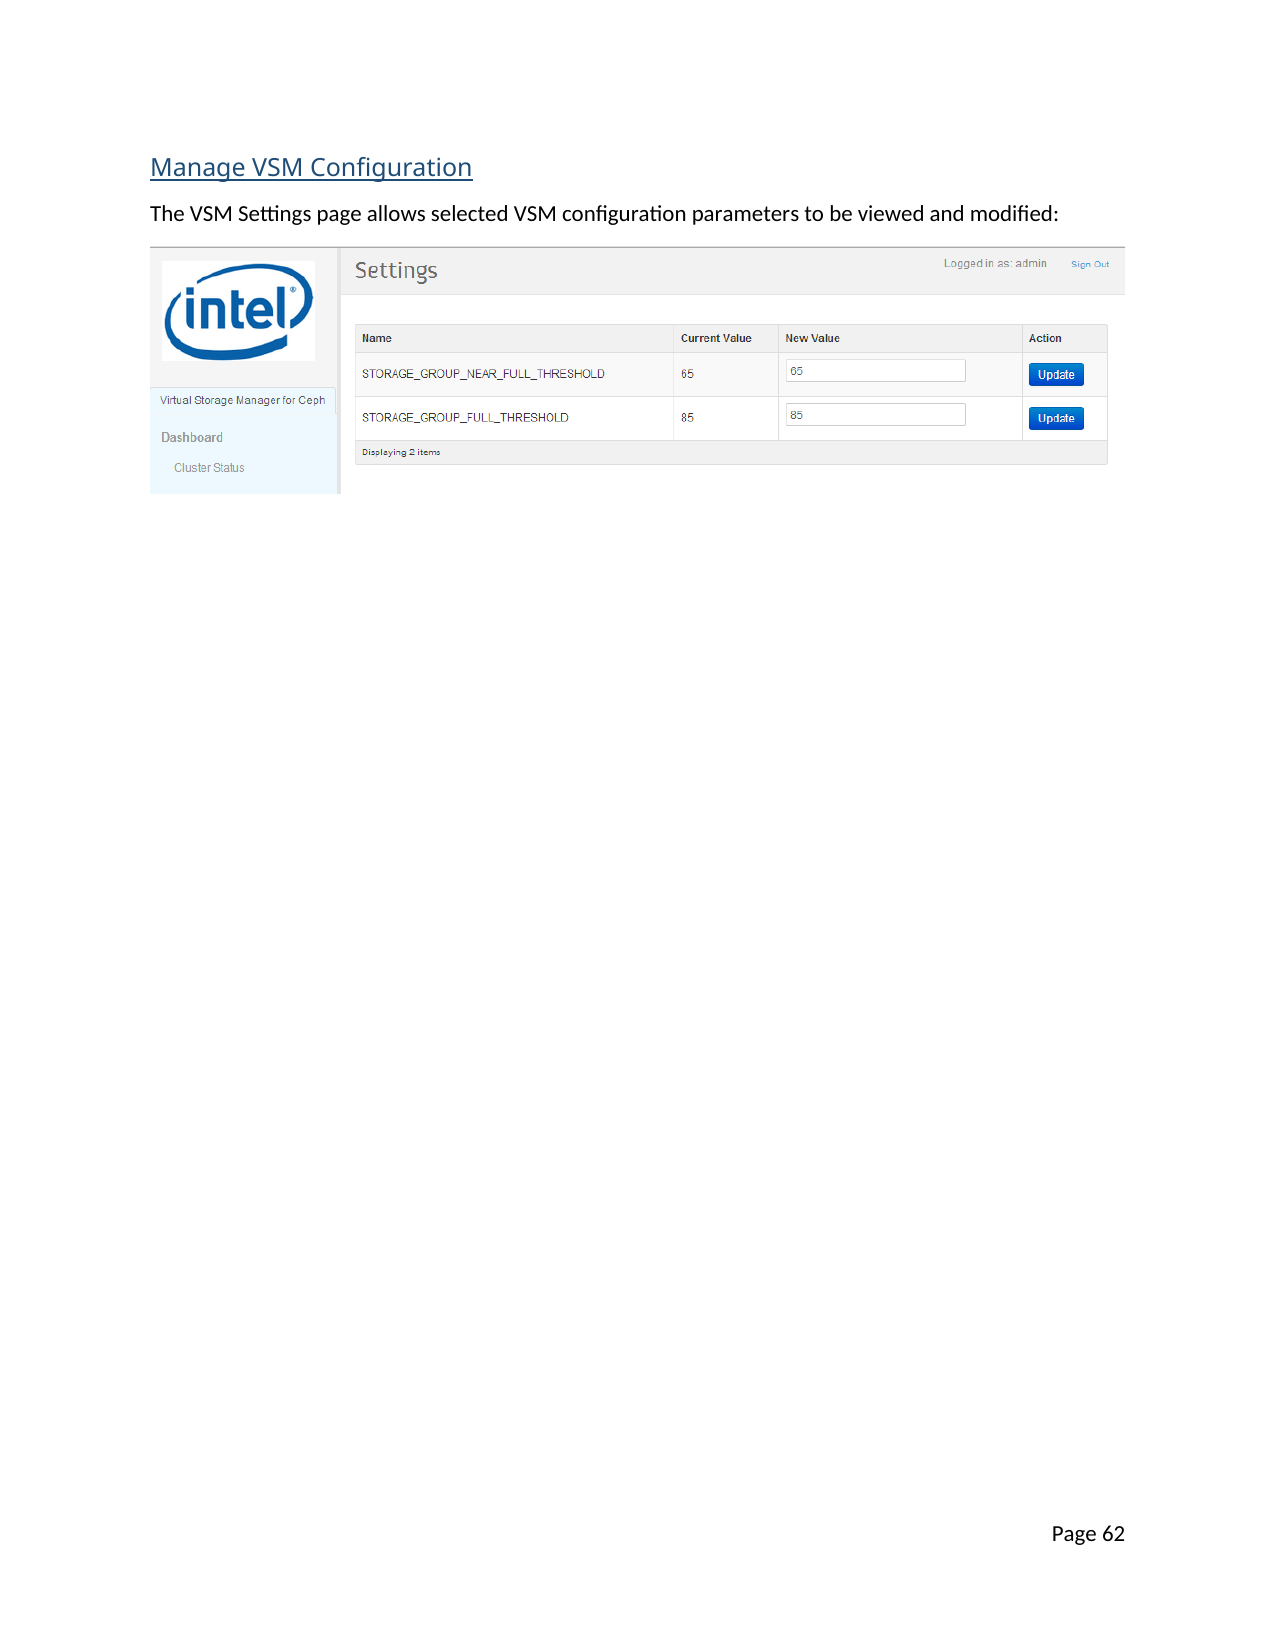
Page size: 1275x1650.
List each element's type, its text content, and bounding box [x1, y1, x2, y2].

subtitle Manage VSM Configuration [150, 150, 1125, 184]
text The VSM Settings page allows selected VSM configuration parameters to be viewed and modified: [150, 199, 1125, 227]
picture [150, 246, 1125, 494]
